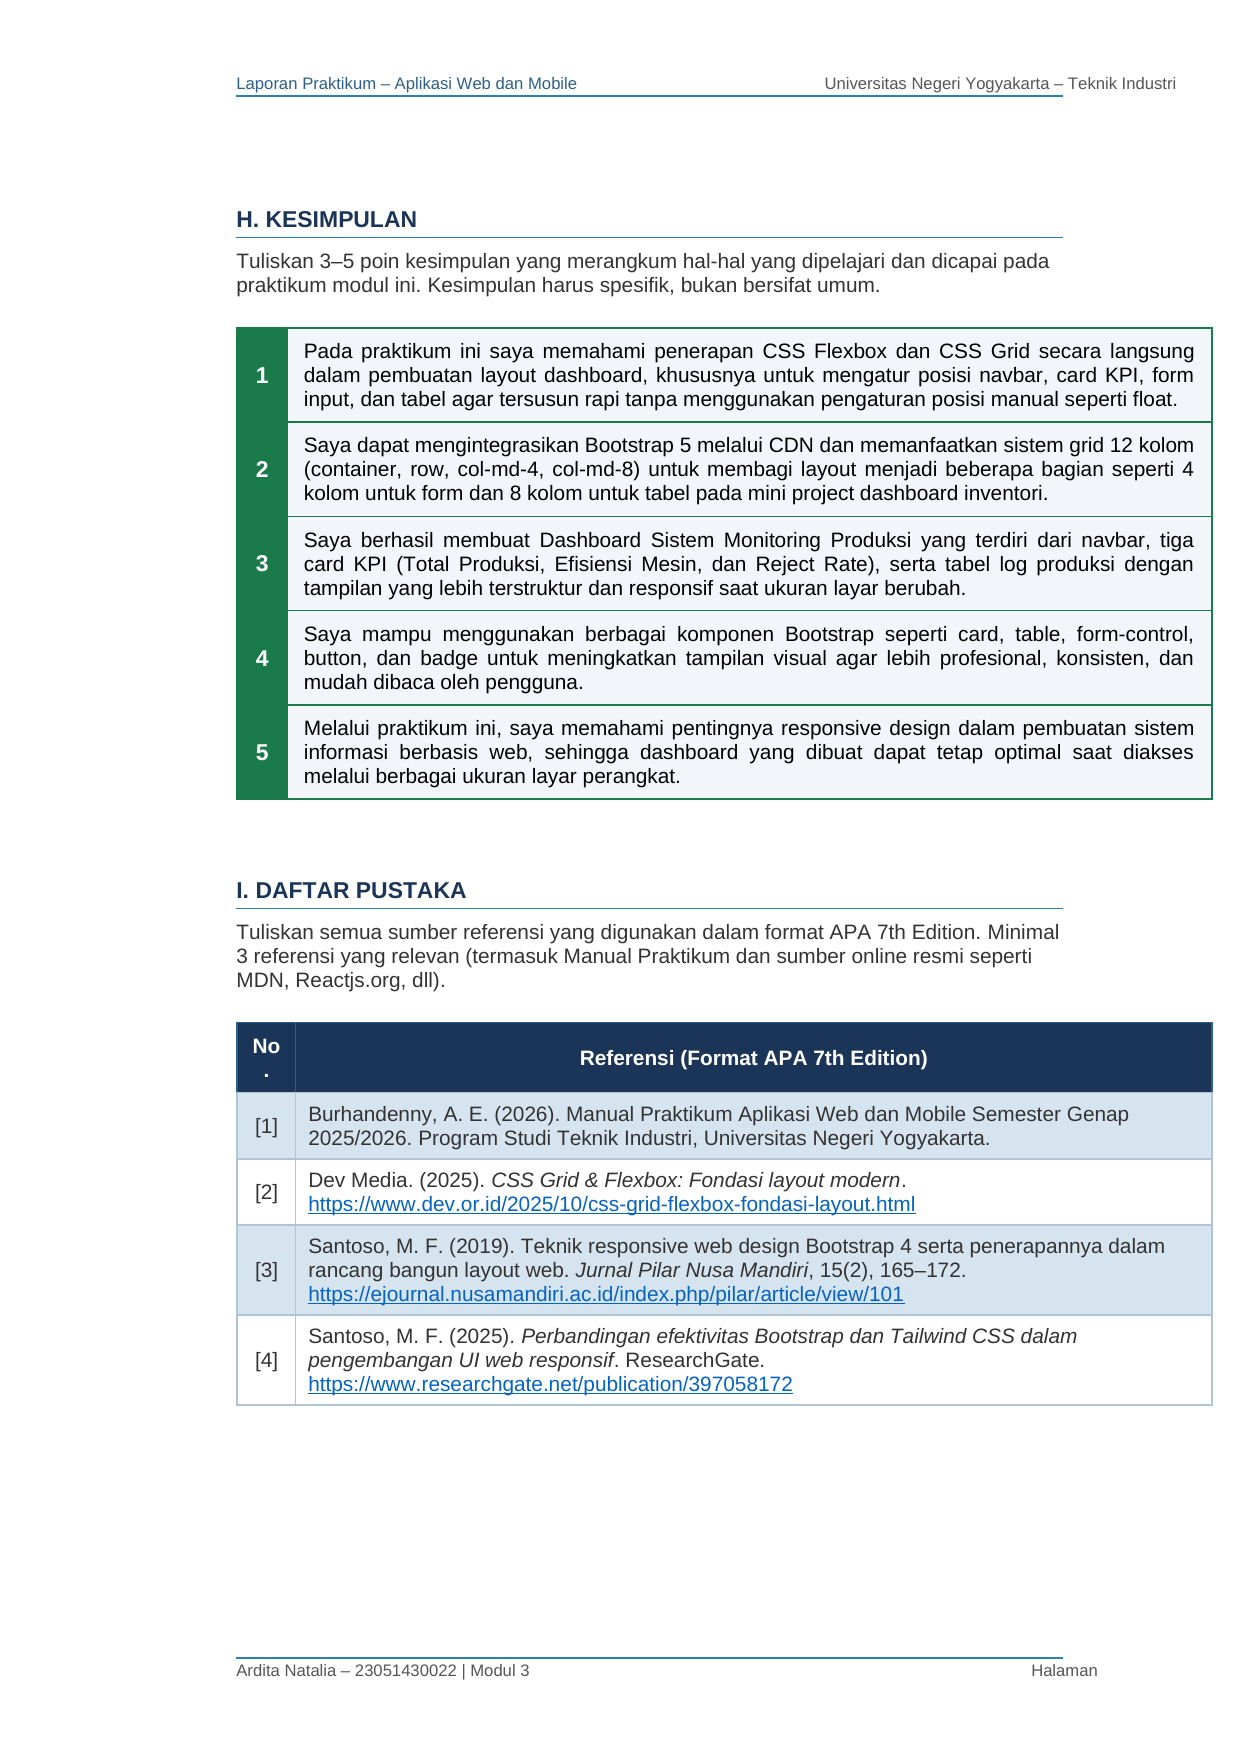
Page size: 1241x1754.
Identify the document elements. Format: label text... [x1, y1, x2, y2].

table_cell [3] [238, 1226, 295, 1314]
table_cell Saya berhasil membuat Dashboard Sistem Monitoring Produksi yang terdiri dari navbar, tiga card KPI (Total Produksi, Efisiensi Mesin, dan Reject Rate), serta tabel log produksi dengan tampilan yang lebih terstruktur dan responsif saat ukuran layar berubah. [288, 517, 1211, 610]
table_cell [2] [238, 1160, 295, 1224]
table_cell Santoso, M. F. (2019). Teknik responsive web design Bootstrap 4 serta penerapannya dalam rancang bangun layout web. Jurnal Pilar Nusa Mandiri, 15(2), 165–172. https://ejournal.nusamandiri.ac.id/index.php/pilar/article/view/101 [296, 1226, 1211, 1314]
table_cell 4 [238, 611, 286, 704]
table_cell Santoso, M. F. (2025). Perbandingan efektivitas Bootstrap dan Tailwind CSS dalam pengembangan UI web responsif. ResearchGate. https://www.researchgate.net/publication/397058172 [296, 1316, 1211, 1404]
table_cell [1] [238, 1093, 295, 1158]
text I. DAFTAR PUSTAKA [236, 877, 1063, 908]
table_cell Saya mampu menggunakan berbagai komponen Bootstrap seperti card, table, form-control, button, dan badge untuk meningkatkan tampilan visual agar lebih profesional, konsisten, dan mudah dibaca oleh pengguna. [288, 611, 1211, 704]
text H. KESIMPULAN [236, 206, 1063, 237]
table_header Referensi (Format APA 7th Edition) [296, 1023, 1211, 1092]
table_header No. [238, 1023, 295, 1092]
table_cell Saya dapat mengintegrasikan Bootstrap 5 melalui CDN dan memanfaatkan sistem grid 12 kolom (container, row, col-md-4, col-md-8) untuk membagi layout menjadi beberapa bagian seperti 4 kolom untuk form dan 8 kolom untuk tabel pada mini project dashboard inventori. [288, 423, 1211, 516]
table_cell 3 [238, 517, 286, 610]
table_cell 2 [238, 423, 286, 516]
table_cell Burhandenny, A. E. (2026). Manual Praktikum Aplikasi Web dan Mobile Semester Genap 2025/2026. Program Studi Teknik Industri, Universitas Negeri Yogyakarta. [296, 1093, 1211, 1158]
text Tuliskan 3–5 poin kesimpulan yang merangkum hal-hal yang dipelajari dan dicapai pada praktikum modul ini. Kesimpulan harus spesifik, bukan bersifat umum. [236, 249, 1063, 297]
table_cell Dev Media. (2025). CSS Grid & Flexbox: Fondasi layout modern. https://www.dev.or.id/2025/10/css-grid-flexbox-fondasi-layout.html [296, 1160, 1211, 1224]
table_cell [4] [238, 1316, 295, 1404]
table_header Pada praktikum ini saya memahami penerapan CSS Flexbox dan CSS Grid secara langsung dalam pembuatan layout dashboard, khususnya untuk mengatur posisi navbar, card KPI, form input, dan tabel agar tersusun rapi tanpa menggunakan pengaturan posisi manual seperti float. [288, 329, 1211, 421]
table_header 1 [238, 329, 286, 421]
table_cell Melalui praktikum ini, saya memahami pentingnya responsive design dalam pembuatan sistem informasi berbasis web, sehingga dashboard yang dibuat dapat tetap optimal saat diakses melalui berbagai ukuran layar perangkat. [288, 706, 1211, 798]
text Tuliskan semua sumber referensi yang digunakan dalam format APA 7th Edition. Minimal 3 referensi yang relevan (termasuk Manual Praktikum dan sumber online resmi seperti MDN, Reactjs.org, dll). [236, 919, 1063, 991]
table_cell 5 [238, 706, 286, 798]
